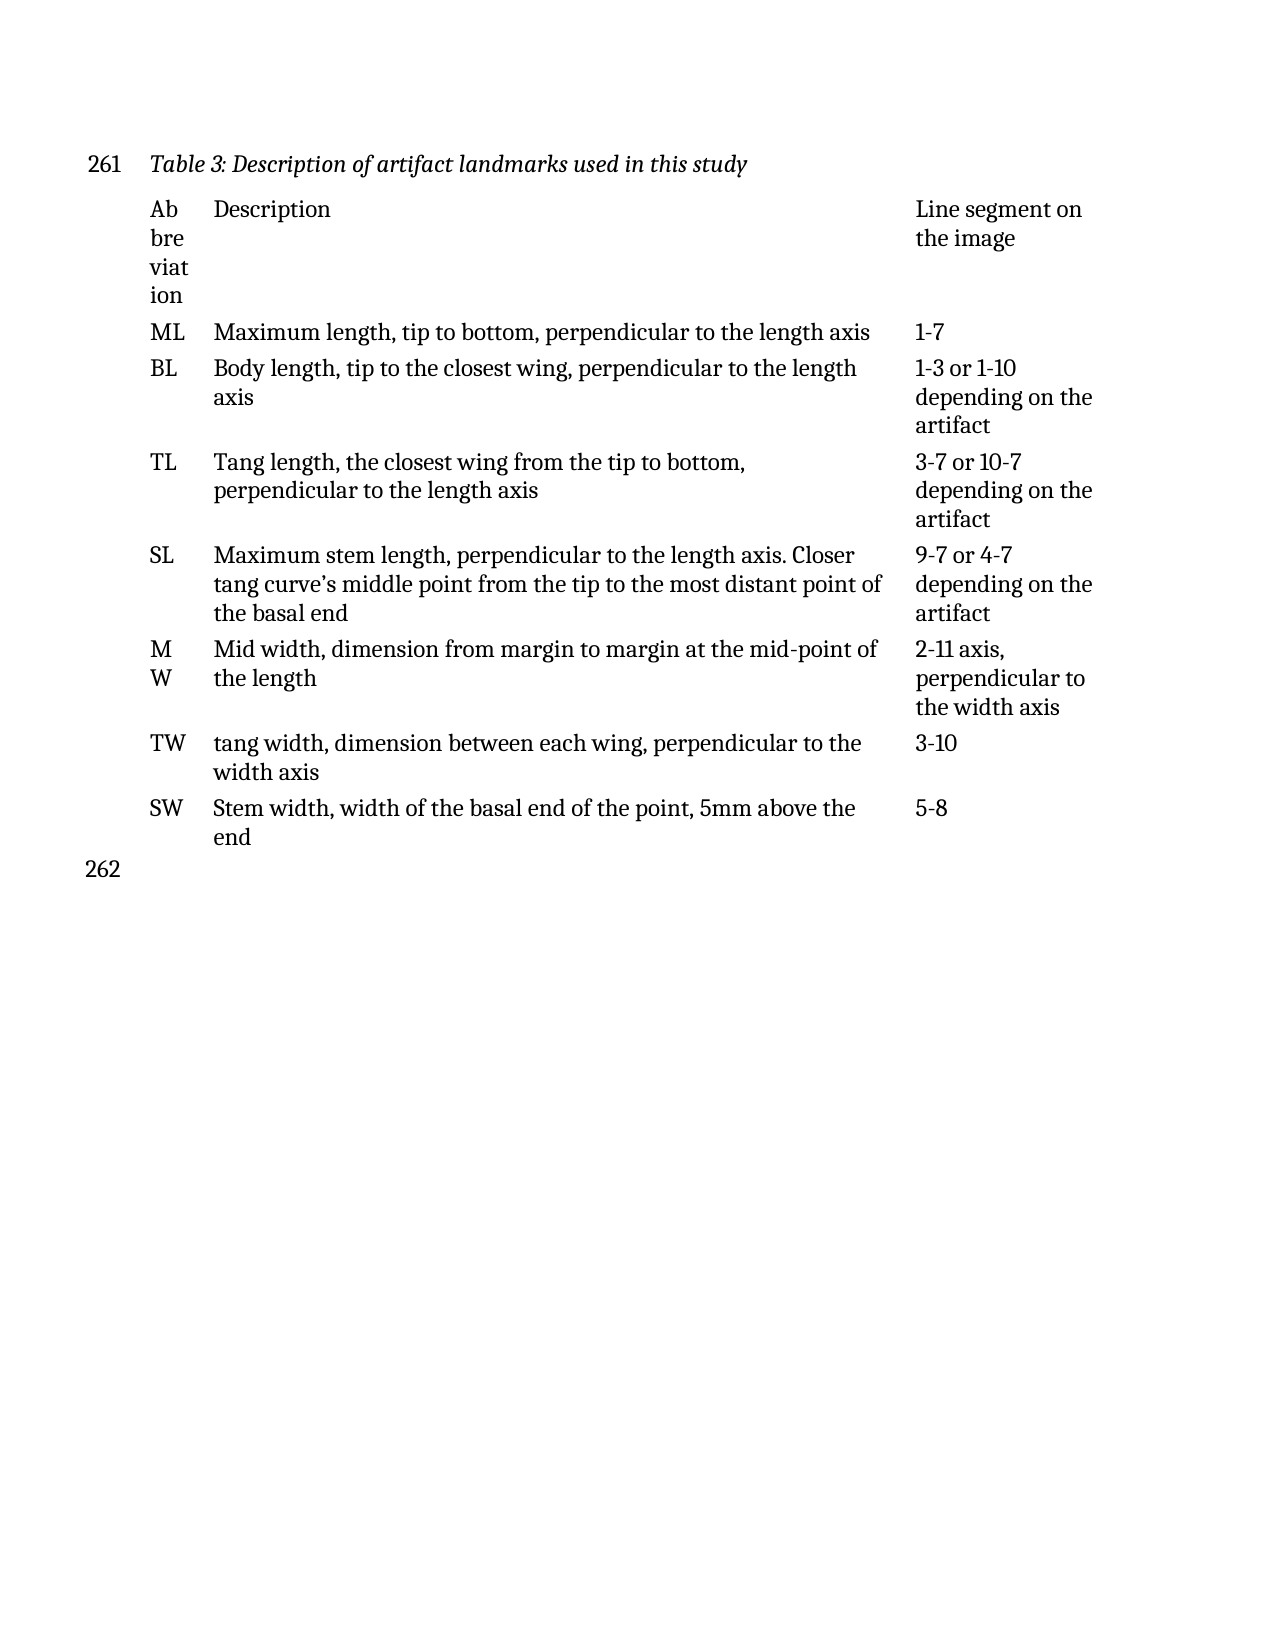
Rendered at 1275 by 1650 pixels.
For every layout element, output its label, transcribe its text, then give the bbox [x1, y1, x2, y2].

table_cell Stem width, width of the basal end of the point, 5mm above the end [202, 790, 904, 855]
table_cell 5-8 [904, 790, 1114, 855]
table_cell 1-7 [904, 314, 1114, 350]
table_cell tang width, dimension between each wing, perpendicular to the width axis [202, 725, 904, 790]
table_cell 1-3 or 1-10 depending on the artifact [904, 350, 1114, 444]
table_header Line segment on the image [904, 191, 1114, 314]
table_cell Body length, tip to the closest wing, perpendicular to the length axis [202, 350, 904, 444]
table_header Description [202, 191, 904, 314]
table_cell 2-11 axis, perpendicular to the width axis [904, 631, 1114, 725]
table_cell MW [139, 631, 202, 725]
table_cell SW [139, 790, 202, 855]
table_cell 3-10 [904, 725, 1114, 790]
table_cell 3-7 or 10-7 depending on the artifact [904, 444, 1114, 537]
table_cell Maximum length, tip to bottom, perpendicular to the length axis [202, 314, 904, 350]
table_cell TL [139, 444, 202, 537]
table_header Abbreviation [139, 191, 202, 314]
text Table 3: Description of artifact landmarks used in this study [150, 150, 1125, 179]
table_cell Tang length, the closest wing from the tip to bottom, perpendicular to the length axis [202, 444, 904, 537]
table_cell SL [139, 538, 202, 631]
table_cell BL [139, 350, 202, 444]
table_cell 9-7 or 4-7 depending on the artifact [904, 538, 1114, 631]
table_cell Mid width, dimension from margin to margin at the mid-point of the length [202, 631, 904, 725]
table_cell TW [139, 725, 202, 790]
table_cell Maximum stem length, perpendicular to the length axis. Closer tang curve’s middle point from the tip to the most distant point of the basal end [202, 538, 904, 631]
table_cell ML [139, 314, 202, 350]
